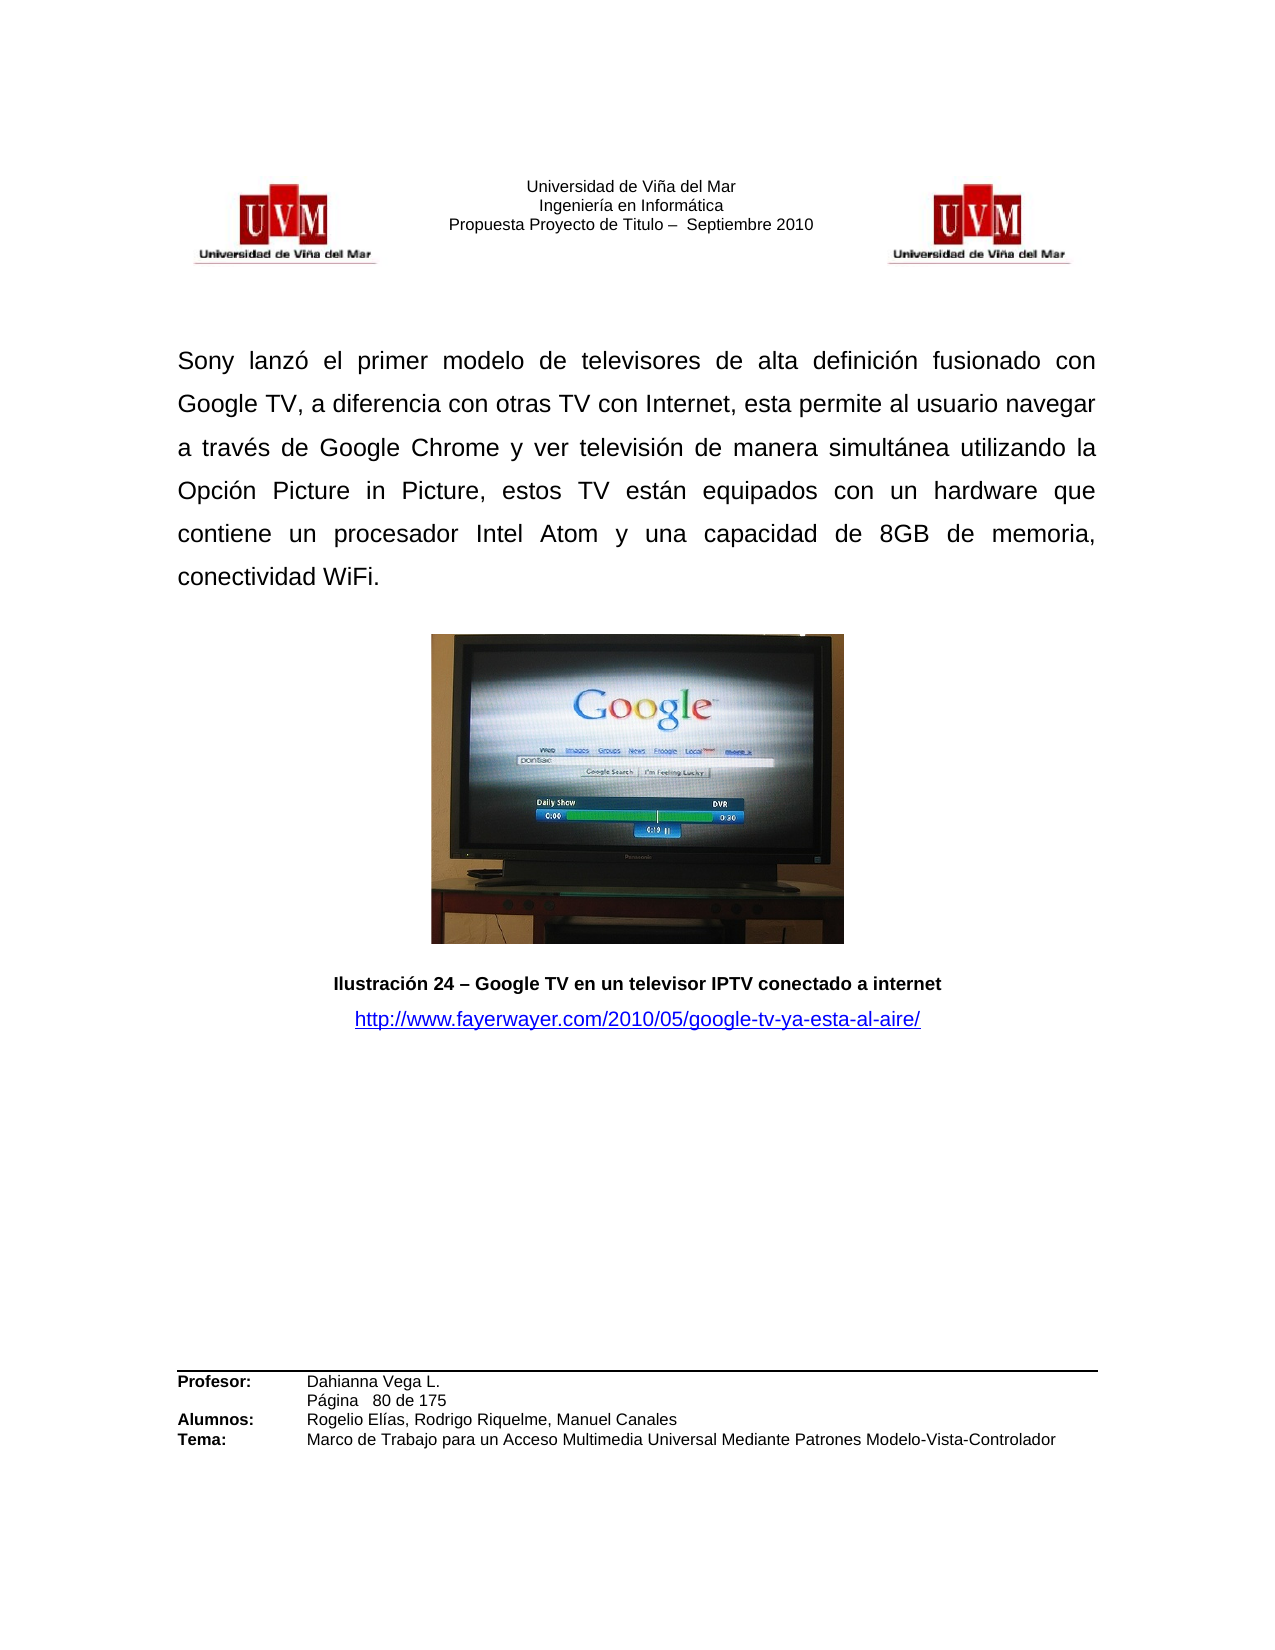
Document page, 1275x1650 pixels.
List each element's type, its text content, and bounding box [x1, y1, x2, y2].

picture [431, 634, 844, 944]
text Ilustración 24 – Google TV en un televisor IPTV conectado a internet [177, 973, 1098, 994]
picture [177, 176, 390, 267]
text Sony lanzó el primer modelo de televisores de alta definición fusionado con Google TV, a diferencia con otras TV con Internet, esta permite al usuario navegar a través de Google Chrome y ver televisión de manera simultánea utilizando la Opción Picture in Picture, estos TV están equipados con un hardware que contiene un procesador Intel Atom y una capacidad de 8GB de memoria, conectividad WiFi. [177, 346, 1098, 591]
subtitle http://www.fayerwayer.com/2010/05/google-tv-ya-esta-al-aire/ [177, 1007, 1098, 1031]
picture [871, 176, 1084, 267]
